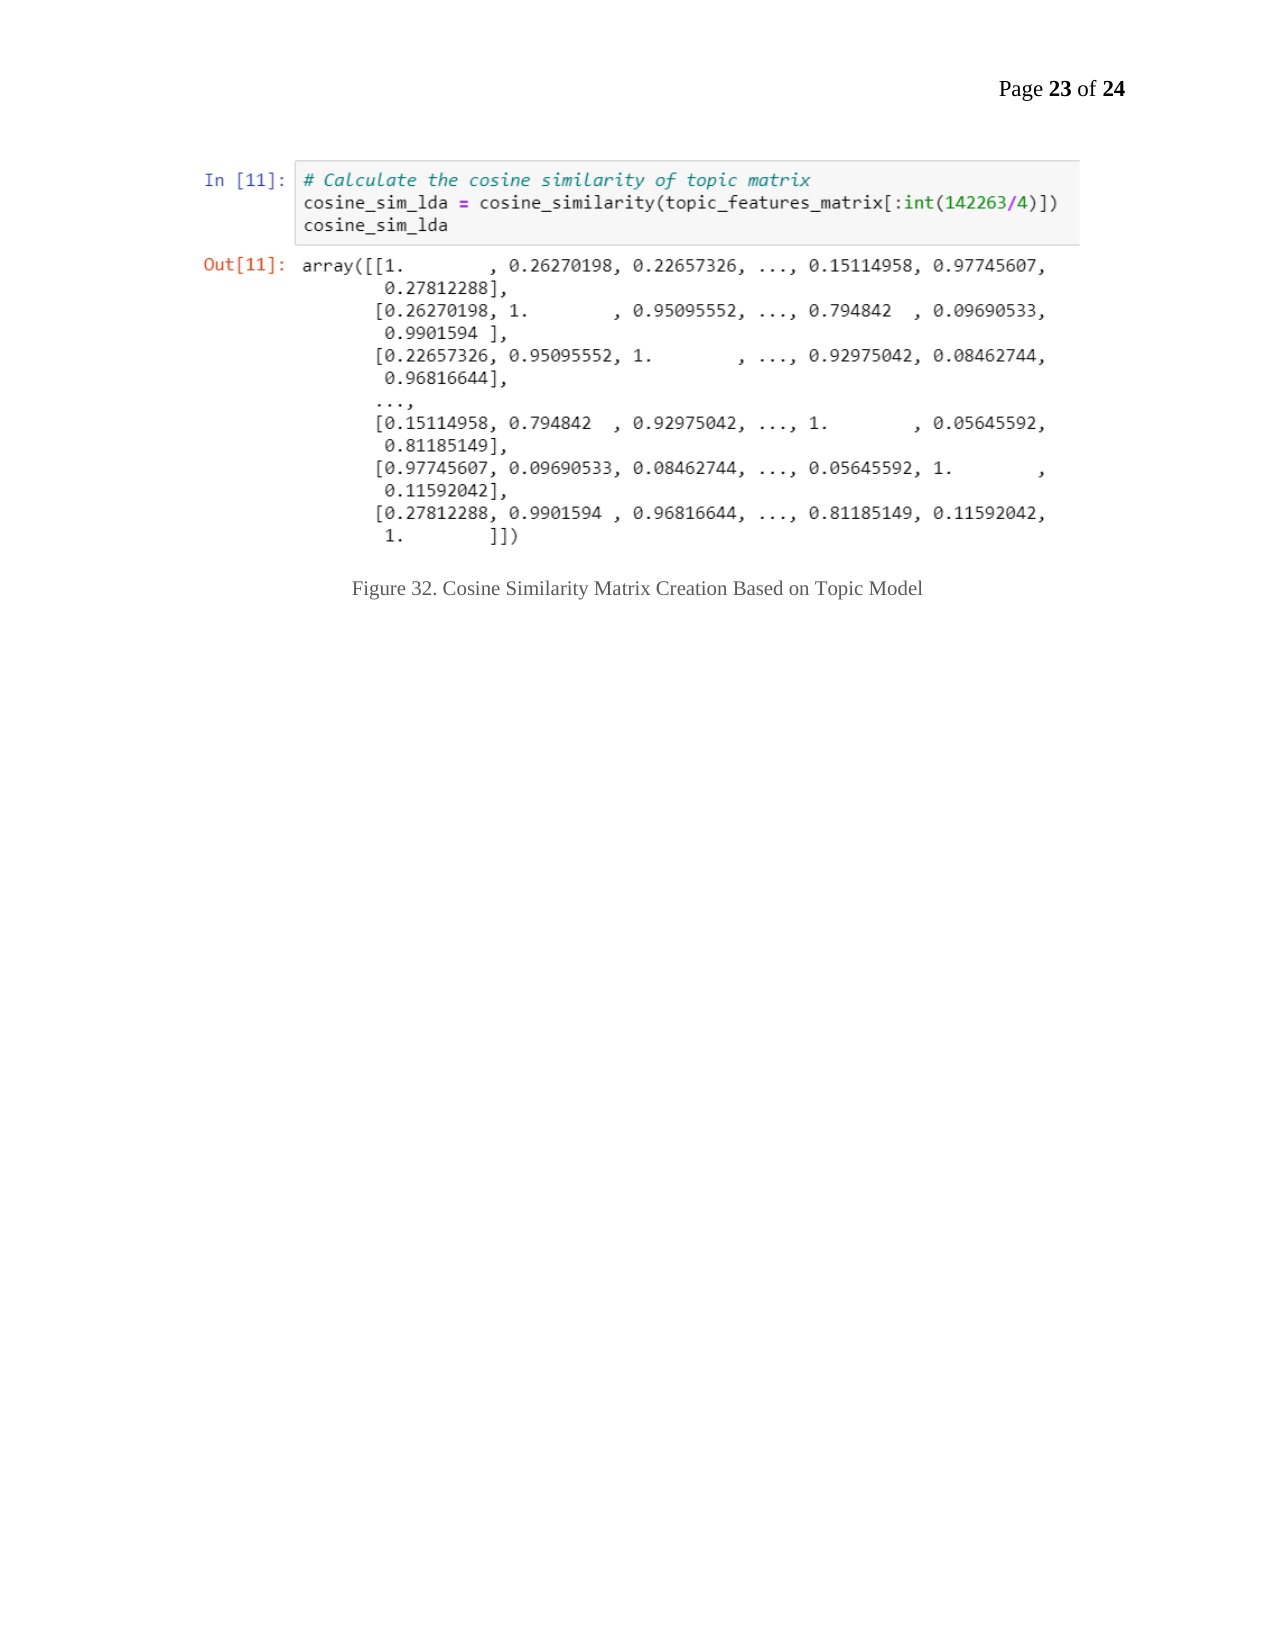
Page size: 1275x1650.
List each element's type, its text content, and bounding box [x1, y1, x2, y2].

text Figure 32. Cosine Similarity Matrix Creation Based on Topic Model [150, 576, 1125, 600]
picture [195, 150, 1080, 564]
